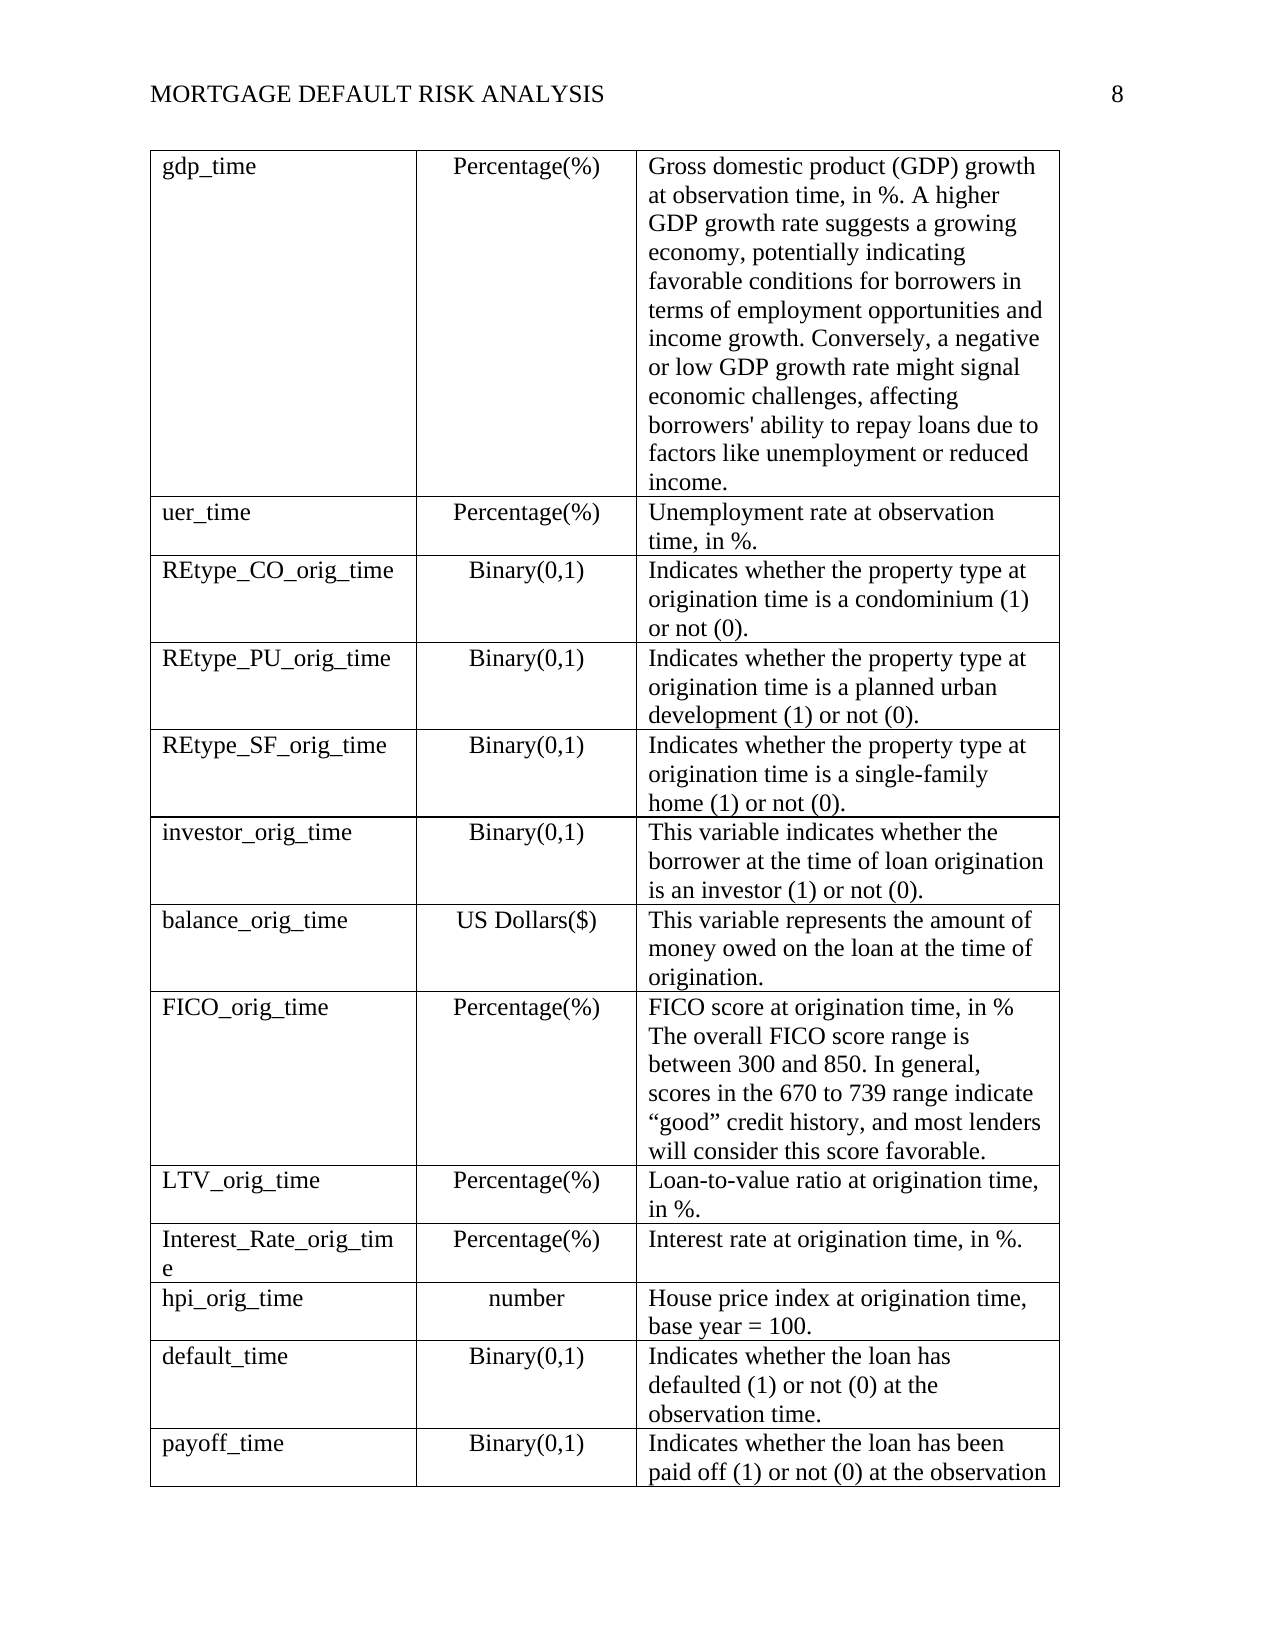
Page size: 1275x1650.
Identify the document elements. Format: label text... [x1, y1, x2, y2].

table_cell gdp_time [151, 151, 416, 496]
table_cell This variable indicates whether the borrower at the time of loan origination is an investor (1) or not (0). [637, 818, 1059, 904]
table_cell FICO score at origination time, in % The overall FICO score range is between 300 and 850. In general, scores in the 670 to 739 range indicate “good” credit history, and most lenders will consider this score favorable. [637, 992, 1059, 1164]
table_cell Indicates whether the loan has defaulted (1) or not (0) at the observation time. [637, 1341, 1059, 1427]
table_cell US Dollars($) [417, 905, 636, 991]
table_cell Loan-to-value ratio at origination time, in %. [637, 1166, 1059, 1223]
table_cell Interest_Rate_orig_time [151, 1224, 416, 1282]
table_cell Binary(0,1) [417, 1341, 636, 1427]
table_cell Binary(0,1) [417, 730, 636, 816]
table_cell default_time [151, 1341, 416, 1427]
table_cell Percentage(%) [417, 151, 636, 496]
table_cell Indicates whether the property type at origination time is a single-family home (1) or not (0). [637, 730, 1059, 816]
table_cell Interest rate at origination time, in %. [637, 1224, 1059, 1282]
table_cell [637, 1429, 1059, 1486]
table_cell hpi_orig_time [151, 1283, 416, 1340]
table_cell number [417, 1283, 636, 1340]
table_cell Percentage(%) [417, 992, 636, 1164]
table_cell This variable represents the amount of money owed on the loan at the time of origination. [637, 905, 1059, 991]
table_cell Percentage(%) [417, 1166, 636, 1223]
table_cell payoff_time [151, 1429, 416, 1486]
table_cell Unemployment rate at observation time, in %. [637, 497, 1059, 554]
table_cell balance_orig_time [151, 905, 416, 991]
table_cell Binary(0,1) [417, 643, 636, 729]
table_cell investor_orig_time [151, 818, 416, 904]
table_cell REtype_SF_orig_time [151, 730, 416, 816]
table_cell Indicates whether the property type at origination time is a condominium (1) or not (0). [637, 556, 1059, 642]
table_cell Gross domestic product (GDP) growth at observation time, in %. A higher GDP growth rate suggests a growing economy, potentially indicating favorable conditions for borrowers in terms of employment opportunities and income growth. Conversely, a negative or low GDP growth rate might signal economic challenges, affecting borrowers' ability to repay loans due to factors like unemployment or reduced income. [637, 151, 1059, 496]
table_cell LTV_orig_time [151, 1166, 416, 1223]
table_cell Percentage(%) [417, 1224, 636, 1282]
table_cell House price index at origination time, base year = 100. [637, 1283, 1059, 1340]
table_cell FICO_orig_time [151, 992, 416, 1164]
table_cell REtype_PU_orig_time [151, 643, 416, 729]
table_cell REtype_CO_orig_time [151, 556, 416, 642]
table_cell Indicates whether the property type at origination time is a planned urban development (1) or not (0). [637, 643, 1059, 729]
table_cell Binary(0,1) [417, 556, 636, 642]
table_cell Binary(0,1) [417, 1429, 636, 1486]
table_cell uer_time [151, 497, 416, 554]
table_cell Percentage(%) [417, 497, 636, 554]
table_cell Binary(0,1) [417, 818, 636, 904]
